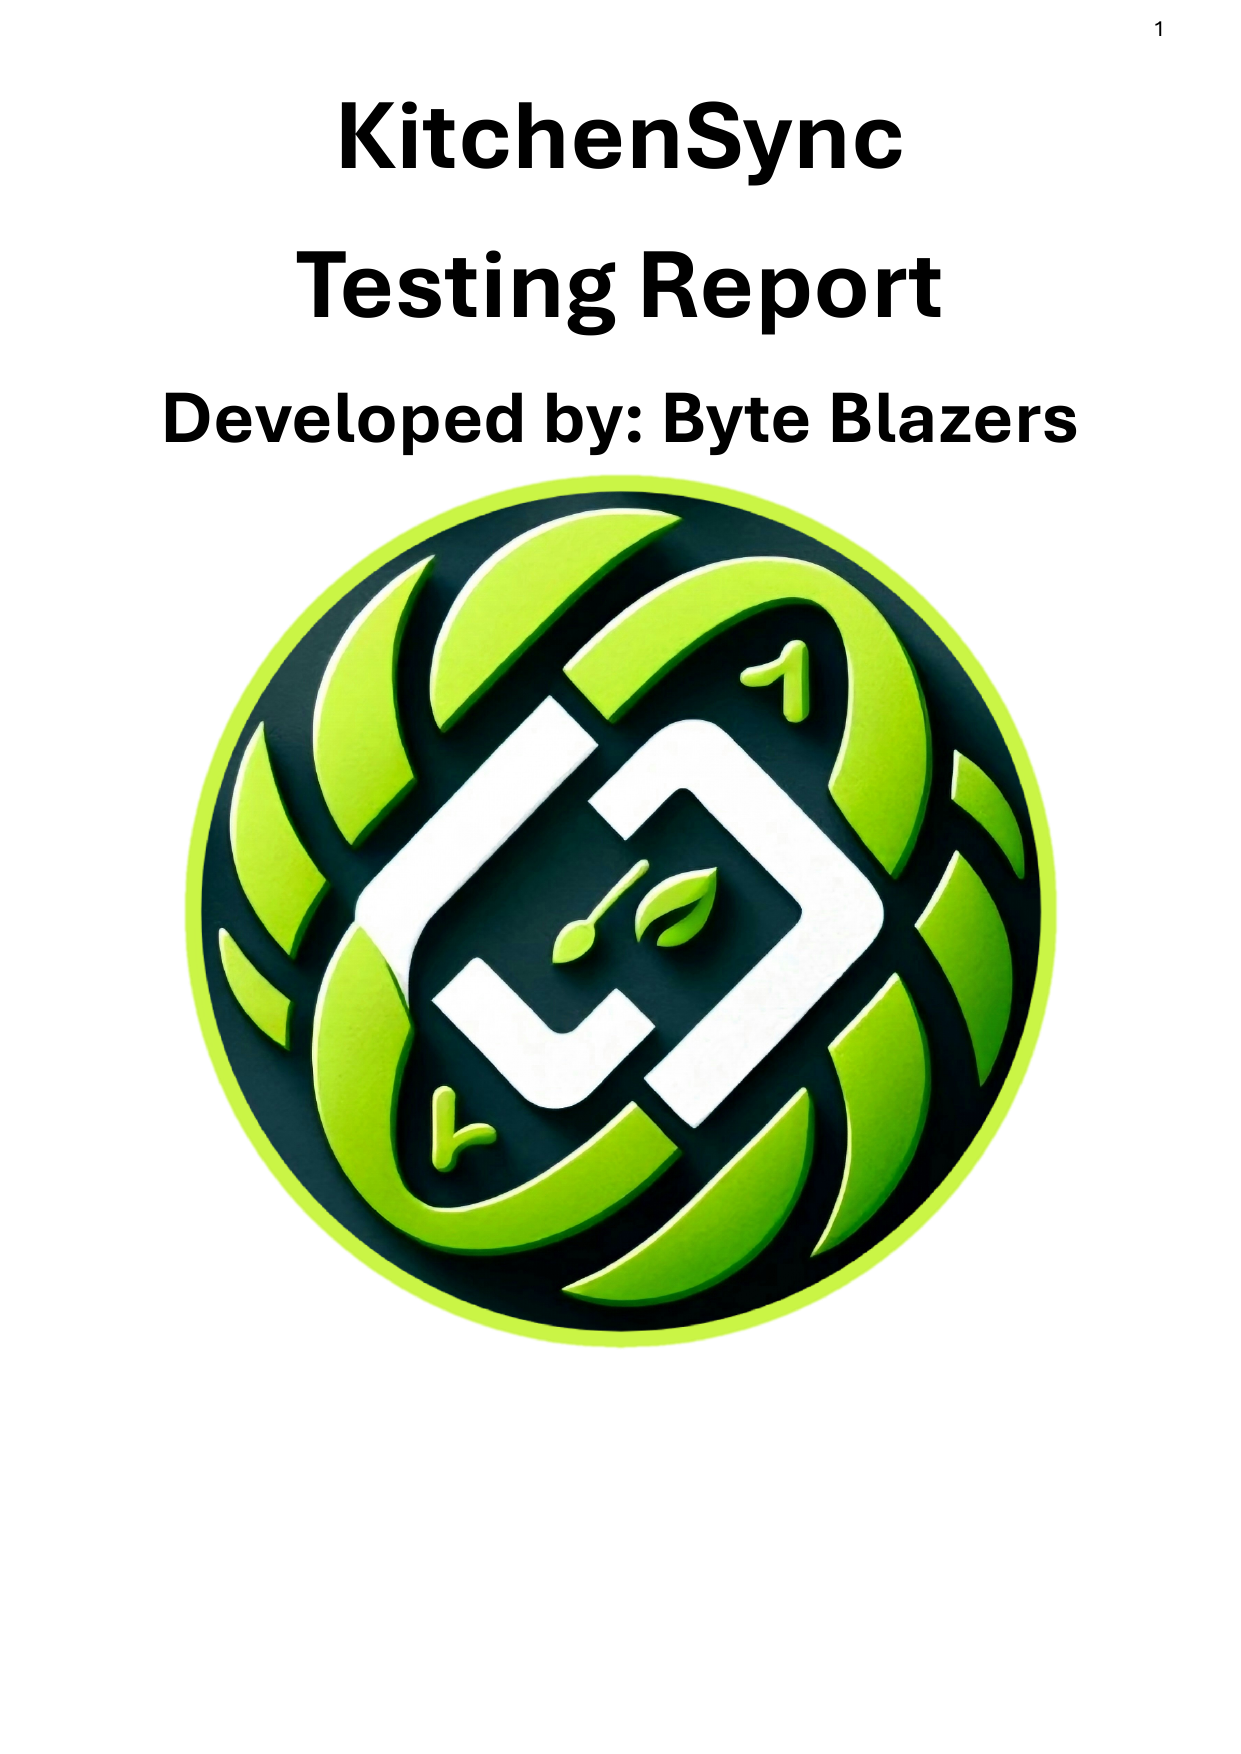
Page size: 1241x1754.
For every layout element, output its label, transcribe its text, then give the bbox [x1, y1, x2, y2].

text Developed by: Byte Blazers [75, 372, 1165, 463]
text KitchenSync [75, 75, 1165, 197]
picture [150, 440, 1091, 1382]
text Testing Report [75, 223, 1165, 346]
